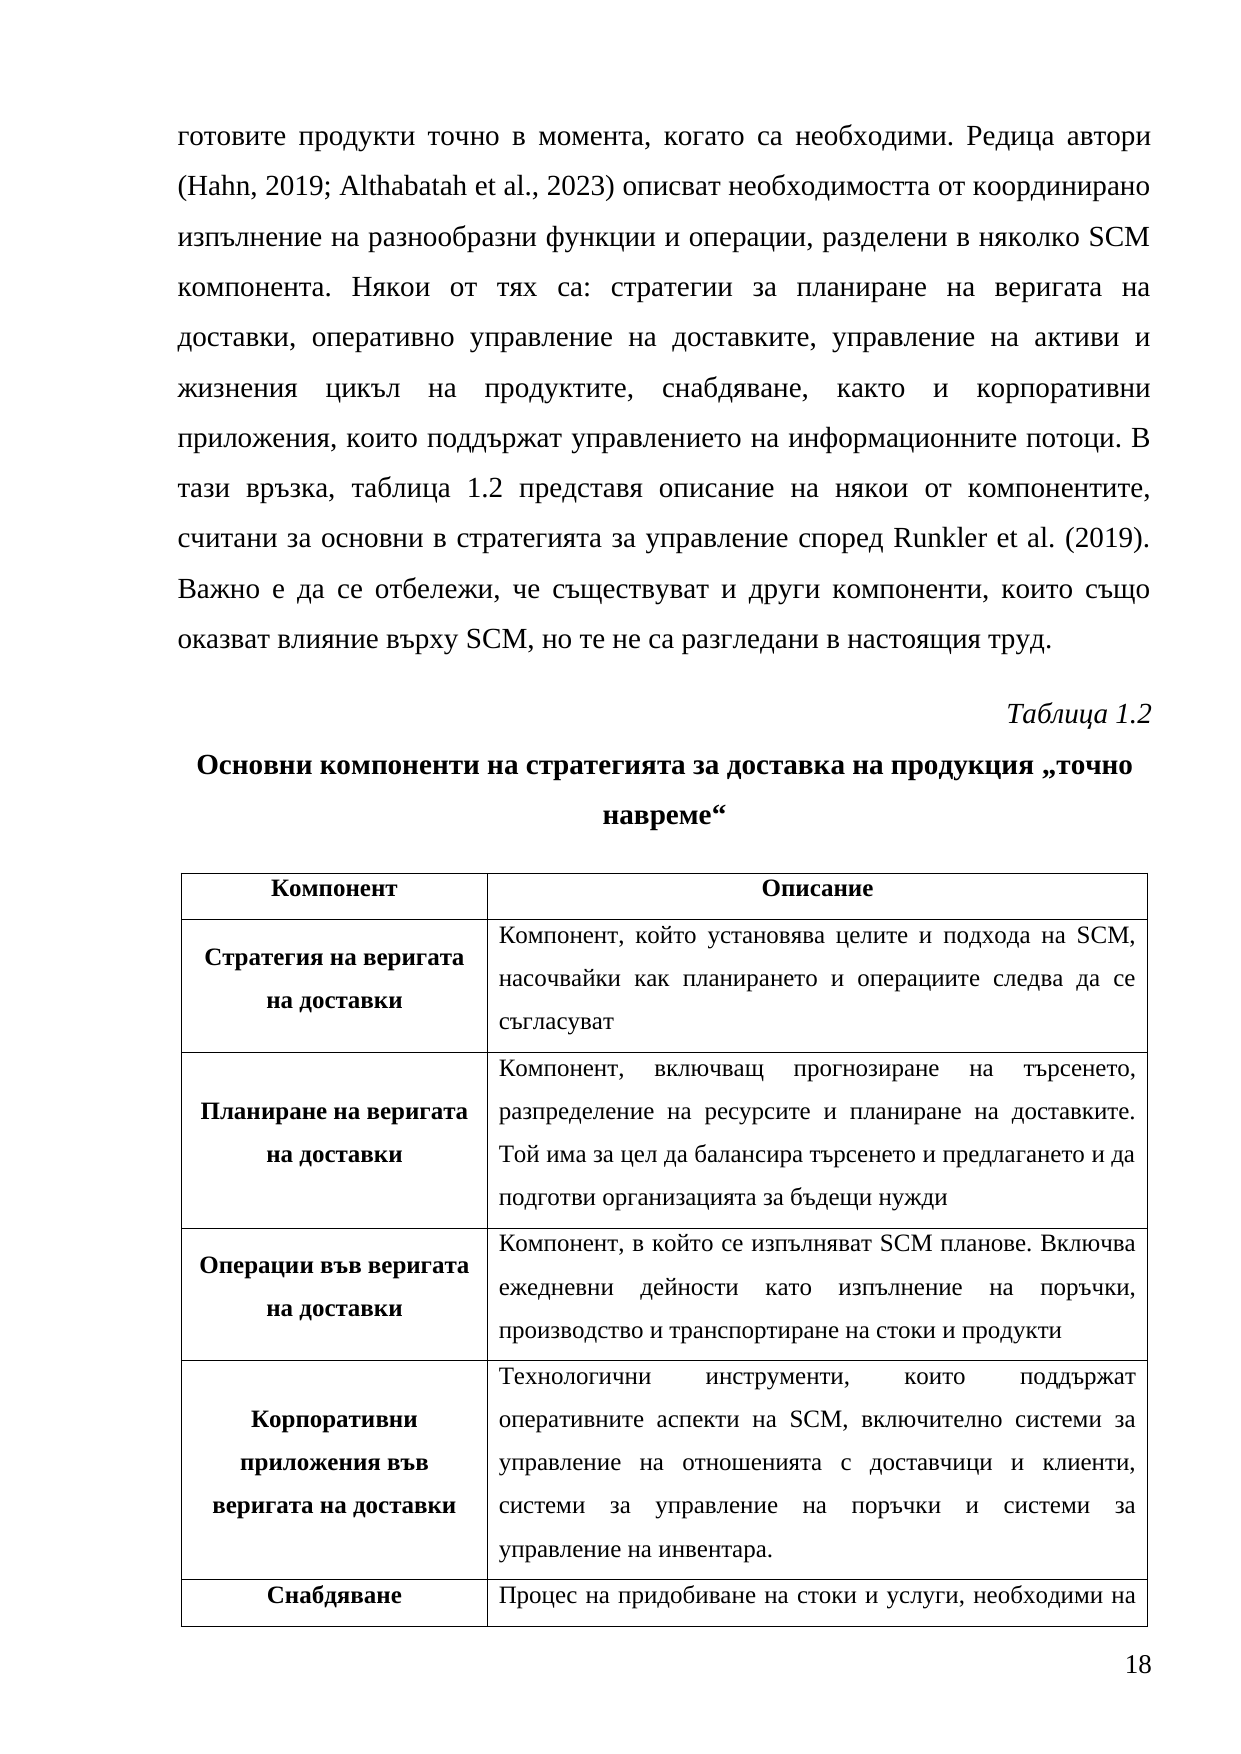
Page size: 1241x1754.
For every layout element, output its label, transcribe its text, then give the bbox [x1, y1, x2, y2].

table_header Компонент [182, 874, 487, 919]
table_cell Компонент, който установява целите и подхода на SCM, насочвайки как планирането и операциите следва да се съгласуват [488, 920, 1147, 1052]
title Таблица 1.2 [177, 697, 1152, 730]
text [177, 118, 1152, 655]
table_cell Компонент, включващ прогнозиране на търсенето, разпределение на ресурсите и планиране на доставките. Той има за цел да балансира търсенето и предлагането и да подготви организацията за бъдещи нужди [488, 1053, 1147, 1227]
table_cell Операции във веригата на доставки [182, 1229, 487, 1360]
table_header Описание [488, 874, 1147, 919]
table_cell Стратегия на веригата на доставки [182, 920, 487, 1052]
table_cell Компонент, в който се изпълняват SCM планове. Включва ежедневни дейности като изпълнение на поръчки, производство и транспортиране на стоки и продукти [488, 1229, 1147, 1360]
table_cell Снабдяване [182, 1580, 487, 1626]
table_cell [488, 1580, 1147, 1626]
table_cell Планиране на веригата на доставки [182, 1053, 487, 1227]
table_cell Технологични инструменти, които поддържат оперативните аспекти на SCM, включително системи за управление на отношенията с доставчици и клиенти, системи за управление на поръчки и системи за управление на инвентара. [488, 1361, 1147, 1579]
table_cell Корпоративни приложения във веригата на доставки [182, 1361, 487, 1579]
title Основни компоненти на стратегията за доставка на продукция „точно навреме“ [177, 747, 1152, 831]
